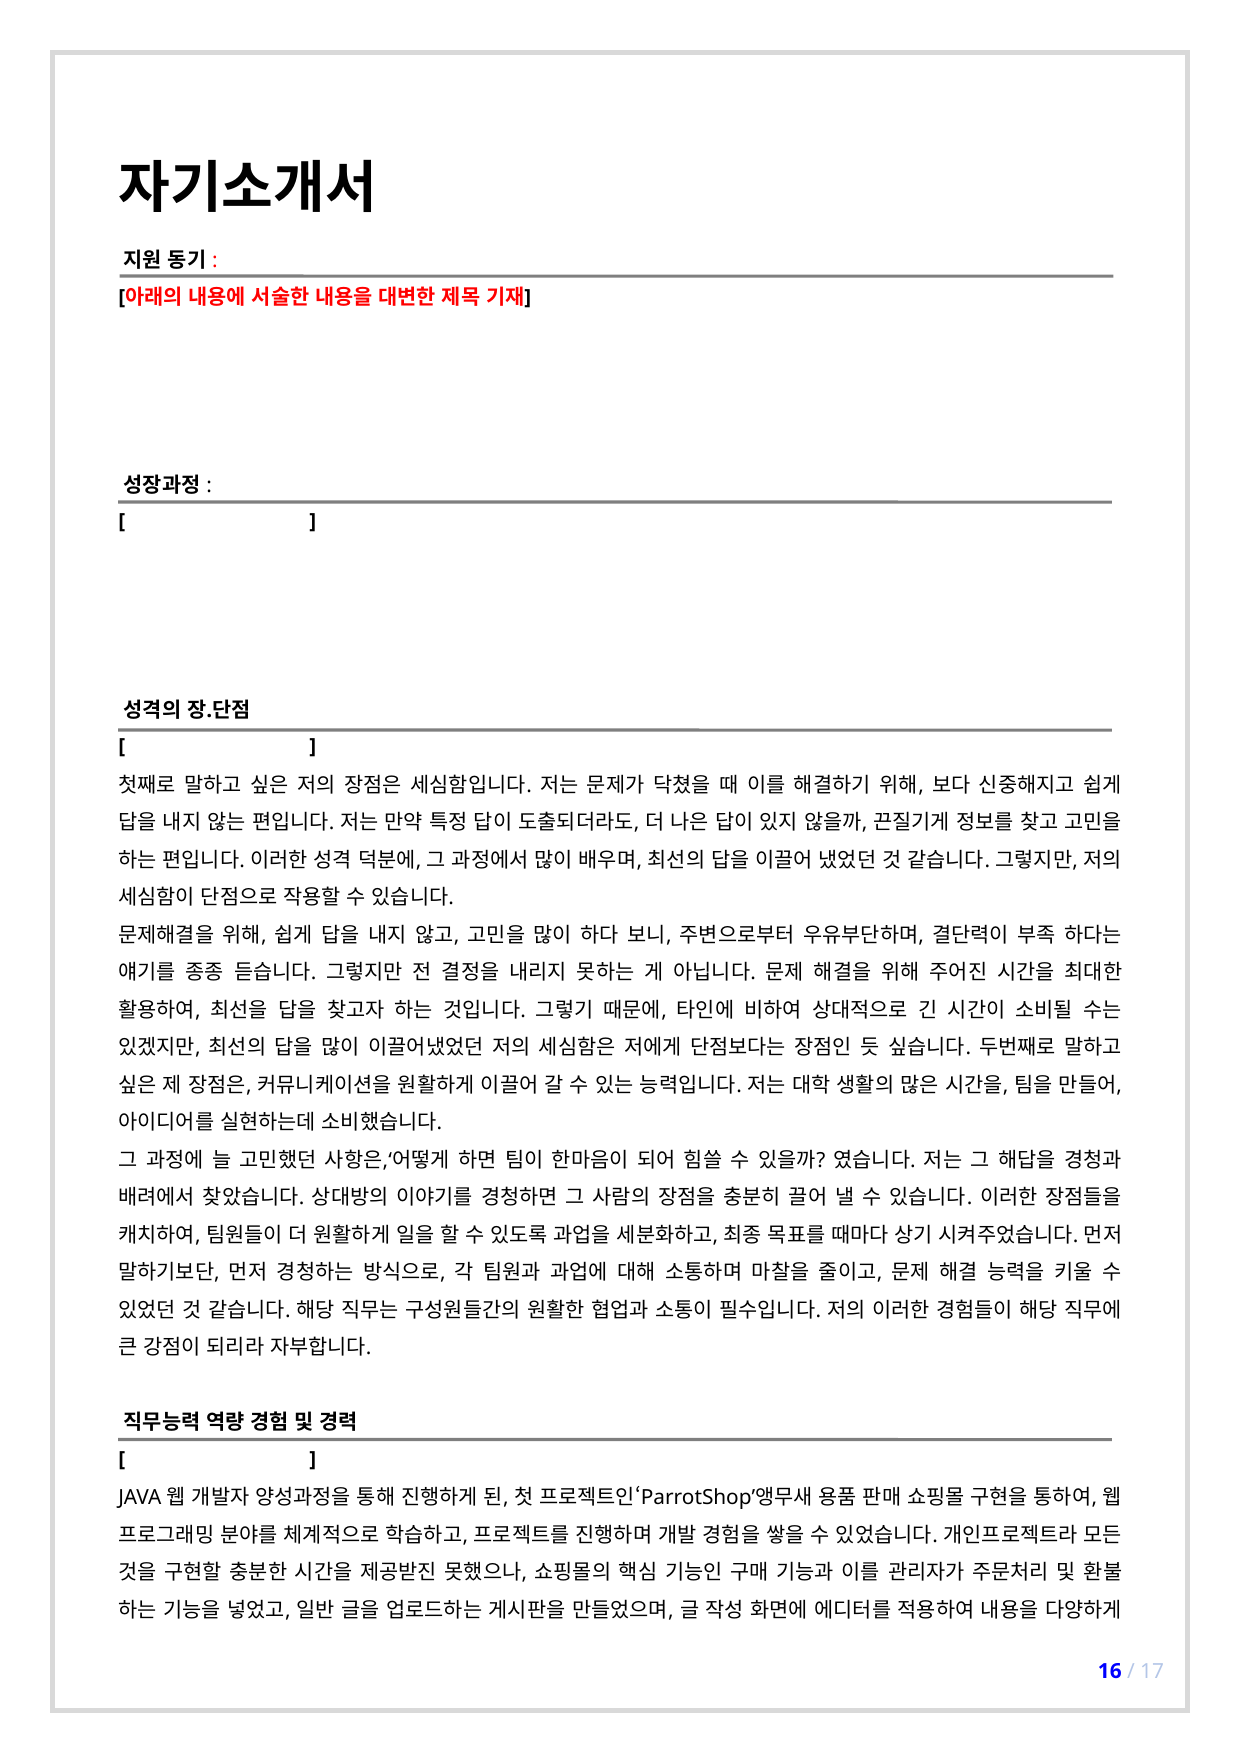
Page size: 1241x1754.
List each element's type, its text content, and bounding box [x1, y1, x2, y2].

text 자기소개서 [118, 127, 1122, 239]
text 지원 동기 : [118, 239, 1122, 277]
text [118, 1477, 1122, 1627]
text [ ] [118, 1439, 1122, 1477]
text 첫째로 말하고 싶은 저의 장점은 세심함입니다. 저는 문제가 닥쳤을 때 이를 해결하기 위해, 보다 신중해지고 쉽게 답을 내지 않는 편입니다. 저는 만약 특정 답이 도출되더라도, 더 나은 답이 있지 않을까, 끈질기게 정보를 찾고 고민을 하는 편입니다. 이러한 성격 덕분에, 그 과정에서 많이 배우며, 최선의 답을 이끌어 냈었던 것 같습니다. 그렇지만, 저의 세심함이 단점으로 작용할 수 있습니다. [118, 764, 1122, 914]
text 성장과정 : [118, 464, 1122, 502]
text [아래의 내용에 서술한 내용을 대변한 제목 기재] [118, 277, 1122, 314]
text 그 과정에 늘 고민했던 사항은,‘어떻게 하면 팀이 한마음이 되어 힘쓸 수 있을까? 였습니다. 저는 그 해답을 경청과 배려에서 찾았습니다. 상대방의 이야기를 경청하면 그 사람의 장점을 충분히 끌어 낼 수 있습니다. 이러한 장점들을 캐치하여, 팀원들이 더 원활하게 일을 할 수 있도록 과업을 세분화하고, 최종 목표를 때마다 상기 시켜주었습니다. 먼저 말하기보단, 먼저 경청하는 방식으로, 각 팀원과 과업에 대해 소통하며 마찰을 줄이고, 문제 해결 능력을 키울 수 있었던 것 같습니다. 해당 직무는 구성원들간의 원활한 협업과 소통이 필수입니다. 저의 이러한 경험들이 해당 직무에 큰 강점이 되리라 자부합니다. [118, 1139, 1122, 1364]
text 문제해결을 위해, 쉽게 답을 내지 않고, 고민을 많이 하다 보니, 주변으로부터 우유부단하며, 결단력이 부족 하다는 얘기를 종종 듣습니다. 그렇지만 전 결정을 내리지 못하는 게 아닙니다. 문제 해결을 위해 주어진 시간을 최대한 활용하여, 최선을 답을 찾고자 하는 것입니다. 그렇기 때문에, 타인에 비하여 상대적으로 긴 시간이 소비될 수는 있겠지만, 최선의 답을 많이 이끌어냈었던 저의 세심함은 저에게 단점보다는 장점인 듯 싶습니다. 두번째로 말하고 싶은 제 장점은, 커뮤니케이션을 원활하게 이끌어 갈 수 있는 능력입니다. 저는 대학 생활의 많은 시간을, 팀을 만들어, 아이디어를 실현하는데 소비했습니다. [118, 914, 1122, 1139]
text 직무능력 역량 경험 및 경력 [118, 1402, 1122, 1439]
text [ ] [118, 502, 1122, 539]
text [ ] [118, 727, 1122, 764]
text 성격의 장.단점 [118, 689, 1122, 727]
